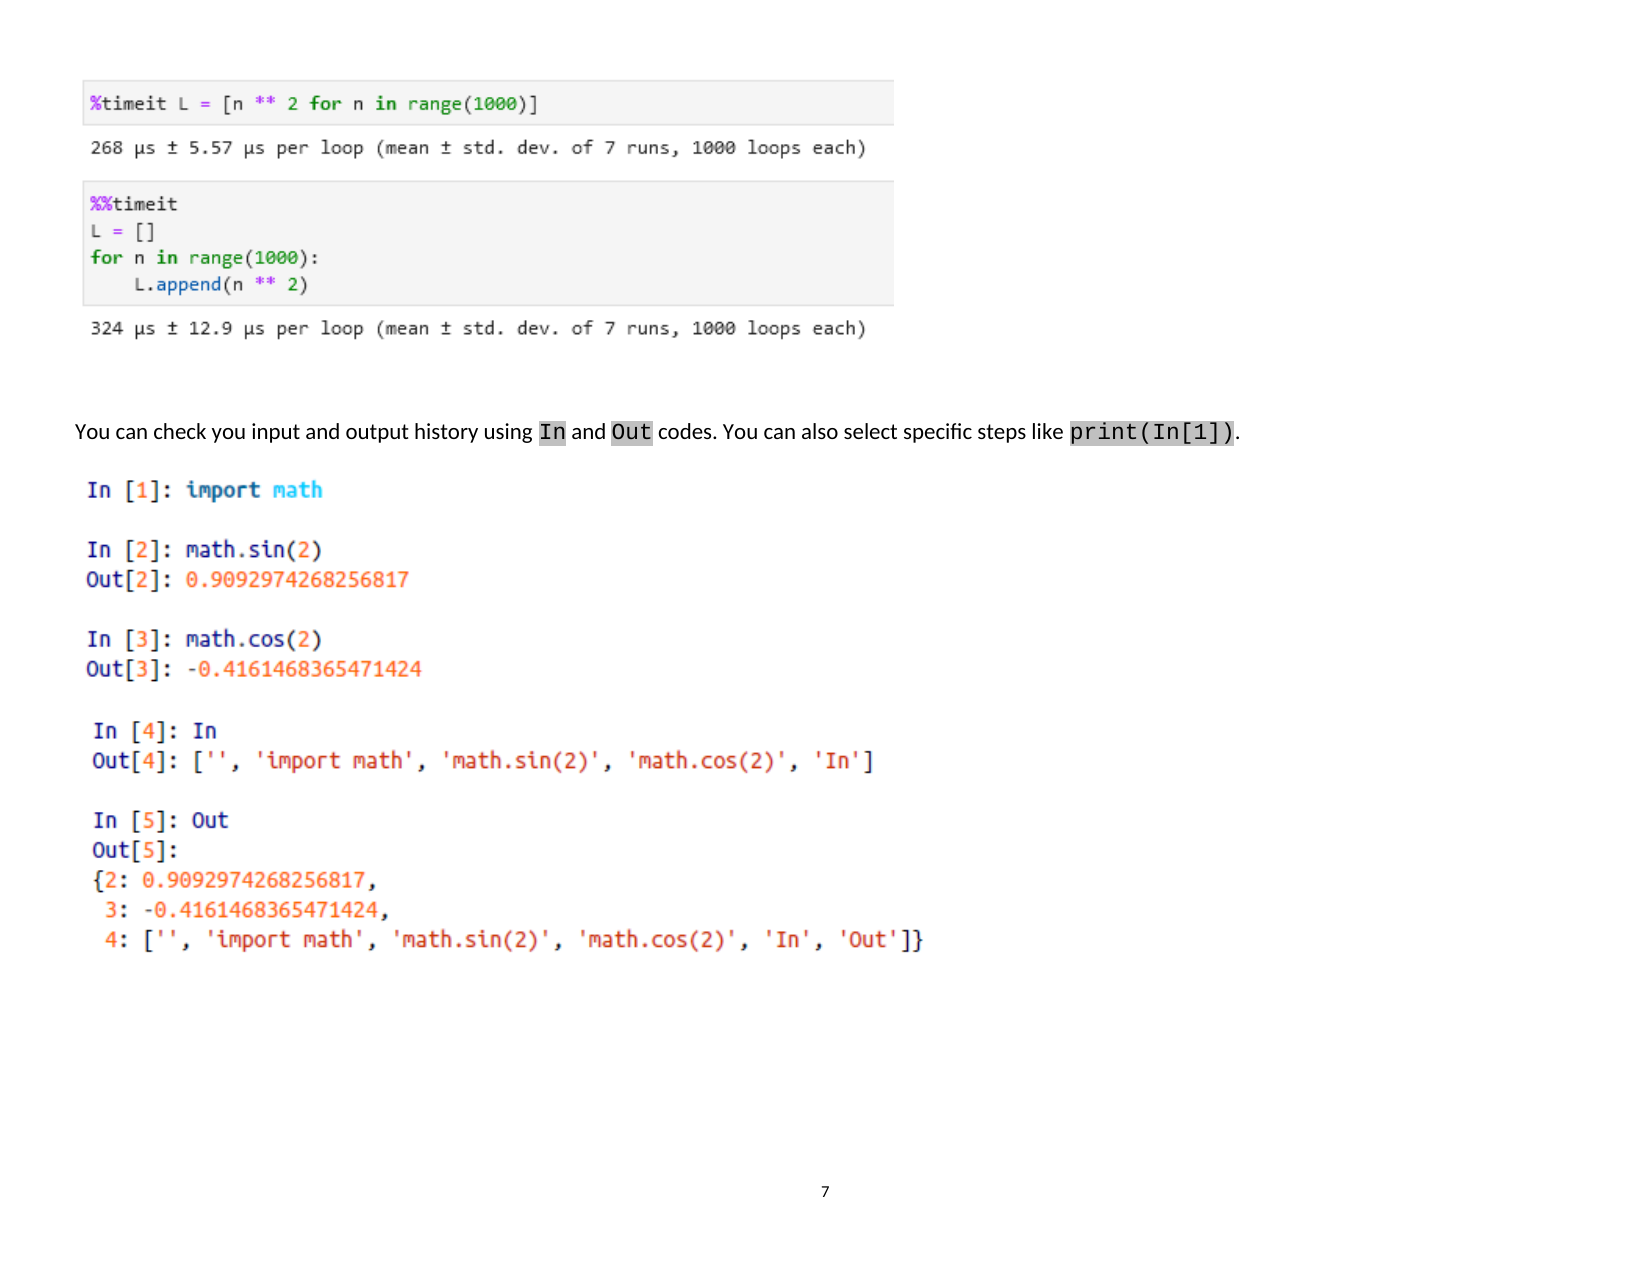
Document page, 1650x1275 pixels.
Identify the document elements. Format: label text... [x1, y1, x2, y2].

picture [75, 709, 943, 971]
picture [75, 75, 894, 352]
picture [75, 465, 437, 691]
text You can check you input and output history using In and Out codes. You can also select specific steps like print(In[1]). [75, 417, 1575, 446]
